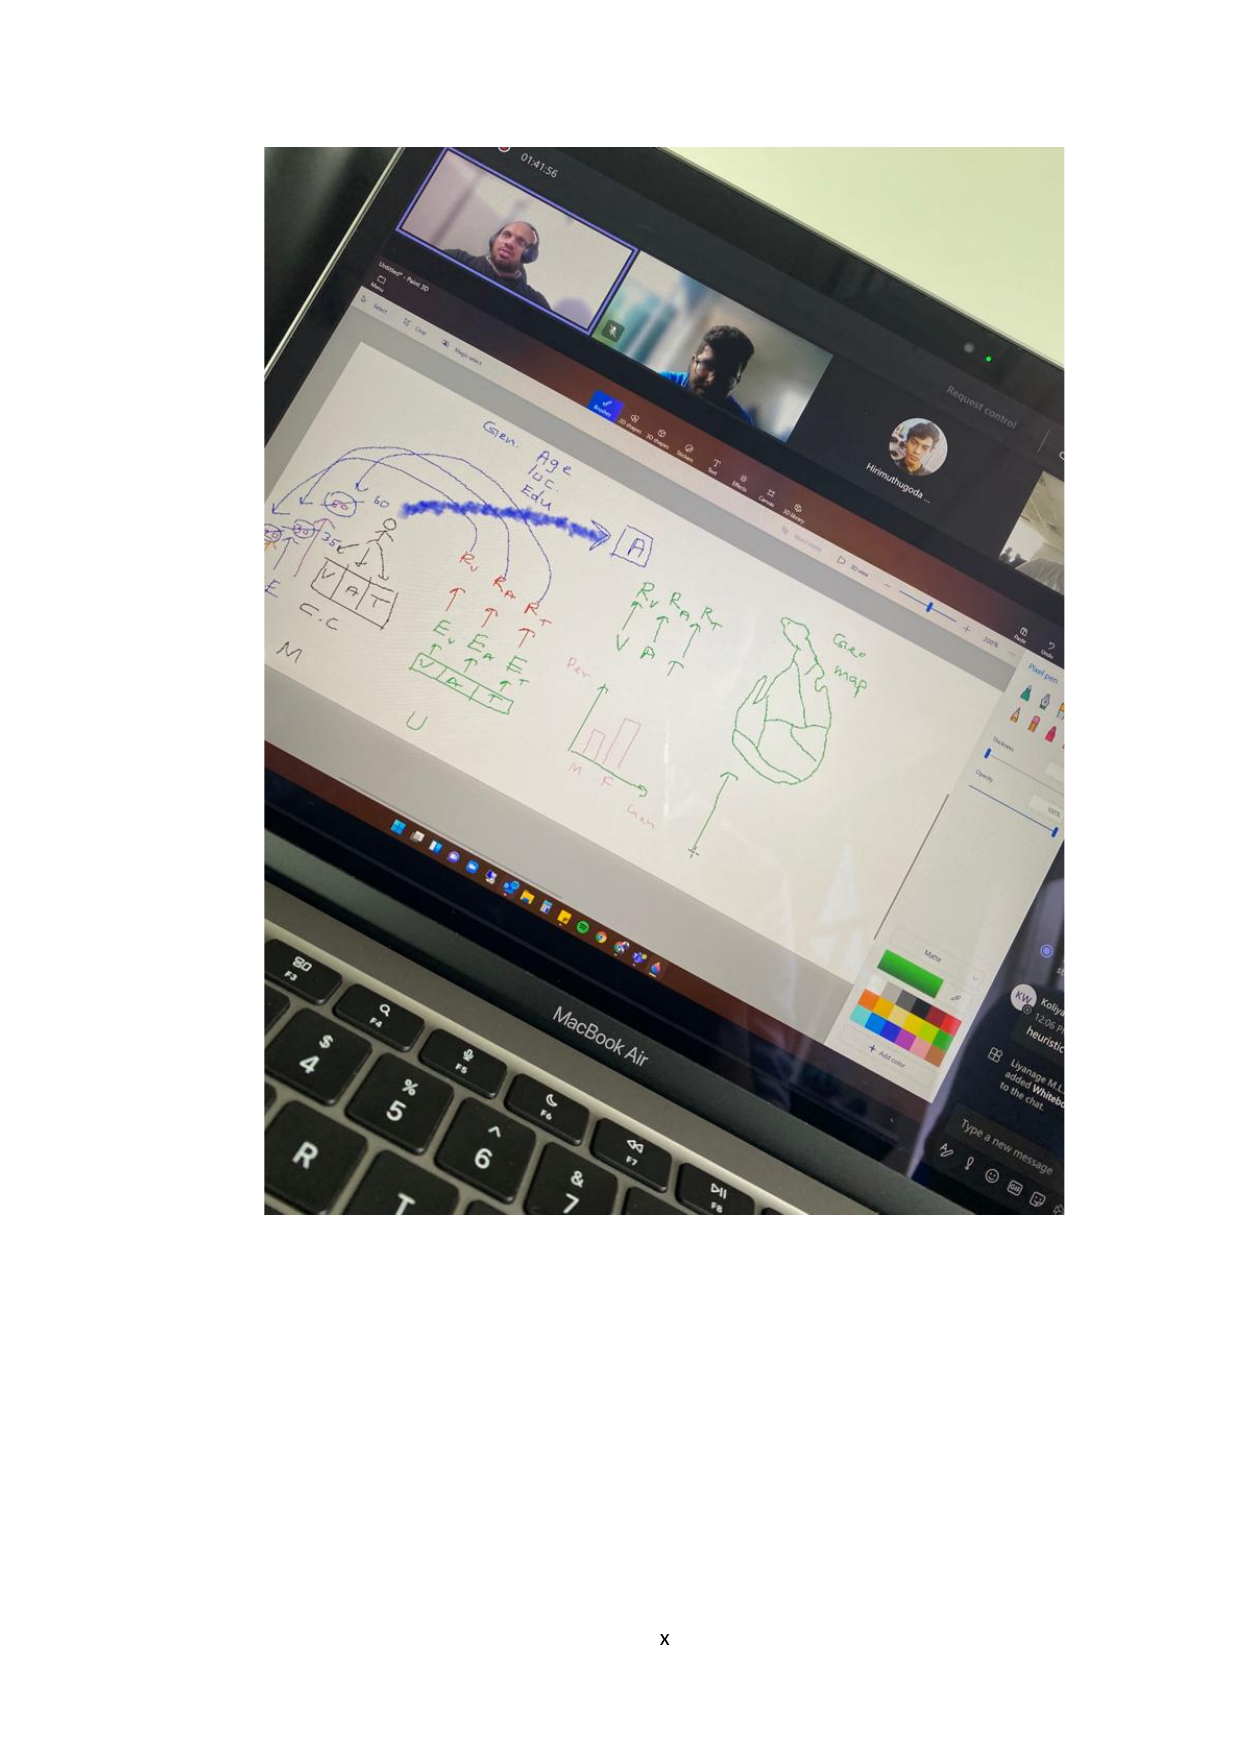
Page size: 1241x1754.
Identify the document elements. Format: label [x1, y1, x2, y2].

picture [264, 147, 1065, 1215]
